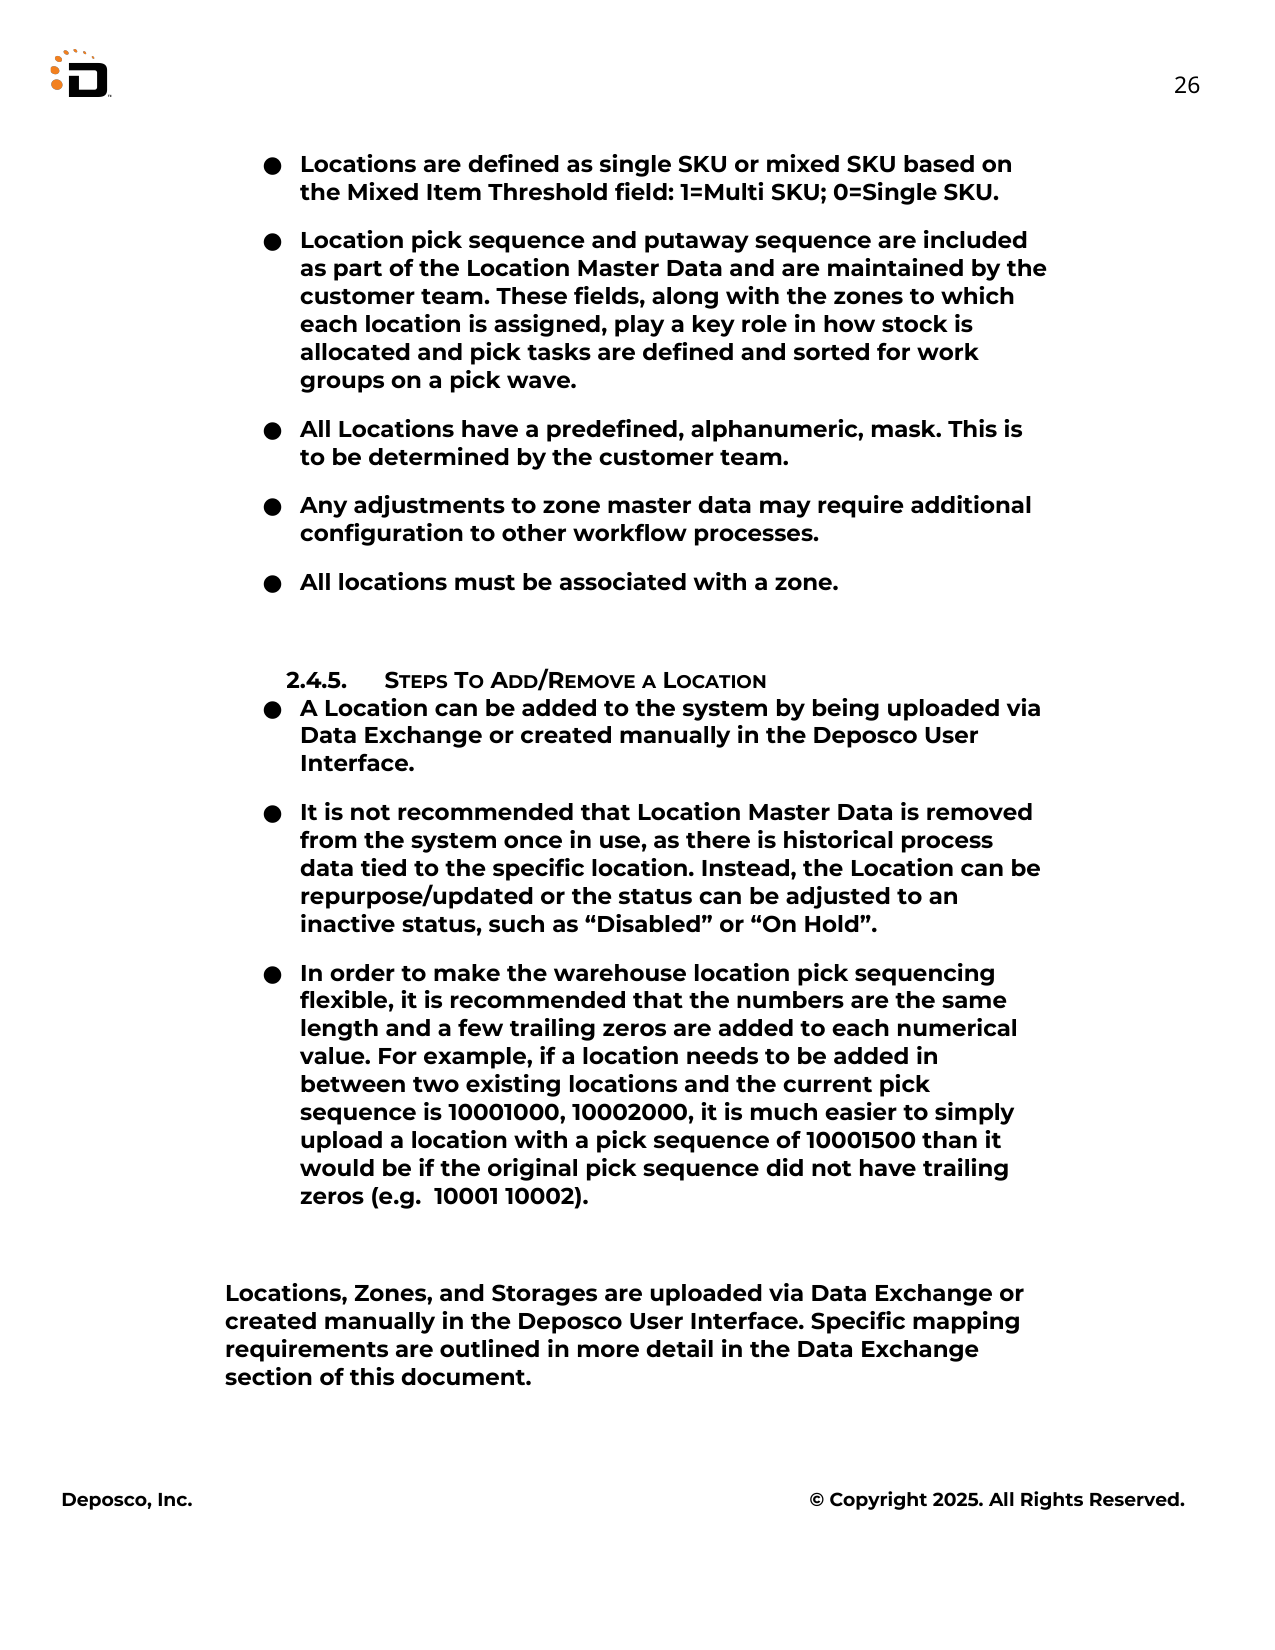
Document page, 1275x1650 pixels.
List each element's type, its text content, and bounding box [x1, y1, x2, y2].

list Any adjustments to zone master data may require additional configuration to other workflow processes. [262, 492, 1050, 547]
list Location pick sequence and putaway sequence are included as part of the Location Master Data and are maintained by the customer team. These fields, along with the zones to which each location is assigned, play a key role in how stock is allocated and pick tasks are defined and sorted for work groups on a pick wave. [262, 227, 1050, 394]
picture [50, 49, 112, 97]
list All Locations have a predefined, alphanumeric, mask. This is to be determined by the customer team. [262, 415, 1050, 471]
list All locations must be associated with a zone. [262, 568, 1050, 596]
text Locations, Zones, and Storages are uploaded via Data Exchange or created manually in the Deposco User Interface. Specific mapping requirements are outlined in more detail in the Data Exchange section of this document. [225, 1279, 1050, 1391]
subtitle Steps To Add/Remove a Location [347, 666, 1050, 694]
list Locations are defined as single SKU or mixed SKU based on the Mixed Item Threshold field: 1=Multi SKU; 0=Single SKU. [262, 150, 1050, 206]
list A Location can be added to the system by being uploaded via Data Exchange or created manually in the Deposco User Interface. [262, 694, 1050, 777]
list In order to make the warehouse location pick sequencing flexible, it is recommended that the numbers are the same length and a few trailing zeros are added to each numerical value. For example, if a location needs to be added in between two existing locations and the current pick sequence is 10001000, 10002000, it is much easier to simply upload a location with a pick sequence of 10001500 than it would be if the original pick sequence did not have trailing zeros (e.g. 10001 10002). [262, 959, 1050, 1210]
list It is not recommended that Location Master Data is removed from the system once in use, as there is historical process data tied to the specific location. Instead, the Location can be repurpose/updated or the status can be adjusted to an inactive status, such as “Disabled” or “On Hold”. [262, 798, 1050, 938]
